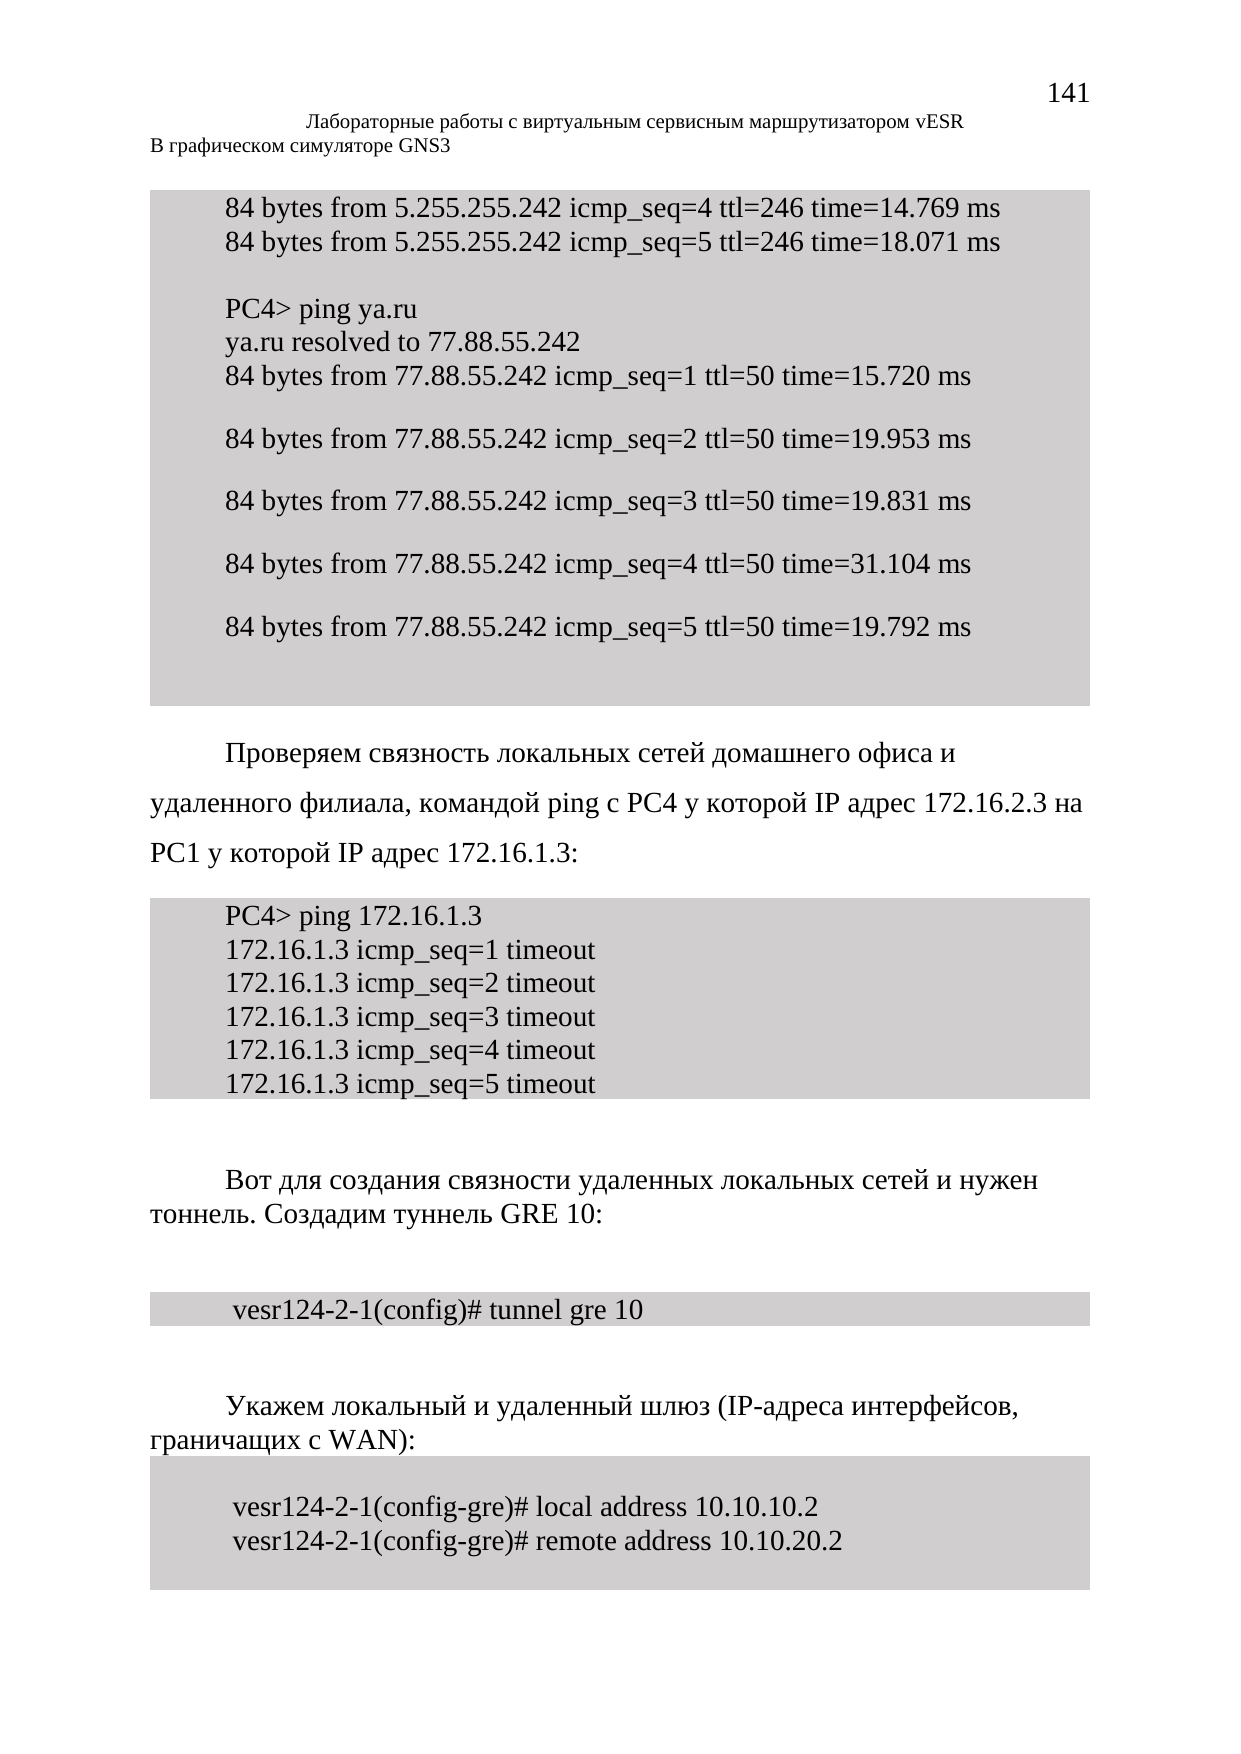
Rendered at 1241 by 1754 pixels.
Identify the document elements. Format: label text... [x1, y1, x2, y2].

text 172.16.1.3 icmp_seq=2 timeout [150, 965, 1090, 999]
text 84 bytes from 77.88.55.242 icmp_seq=4 ttl=50 time=31.104 ms [150, 546, 1090, 580]
text vesr124-2-1(config-gre)# remote address 10.10.20.2 [150, 1523, 1090, 1556]
text ya.ru resolved to 77.88.55.242 [150, 324, 1090, 358]
text 84 bytes from 77.88.55.242 icmp_seq=2 ttl=50 time=19.953 ms [150, 421, 1090, 454]
text Укажем локальный и удаленный шлюз (IP-адреса интерфейсов, граничащих с WAN): [150, 1388, 1090, 1456]
text vesr124-2-1(config-gre)# local address 10.10.10.2 [150, 1489, 1090, 1523]
text 172.16.1.3 icmp_seq=3 timeout [150, 999, 1090, 1032]
text 84 bytes from 77.88.55.242 icmp_seq=3 ttl=50 time=19.831 ms [150, 483, 1090, 517]
text vesr124-2-1(config)# tunnel gre 10 [150, 1292, 1090, 1326]
text PC4> ping ya.ru [150, 291, 1090, 324]
text 172.16.1.3 icmp_seq=5 timeout [150, 1066, 1090, 1099]
text 84 bytes from 77.88.55.242 icmp_seq=5 ttl=50 time=19.792 ms [150, 609, 1090, 643]
text 84 bytes from 5.255.255.242 icmp_seq=4 ttl=246 time=14.769 ms [150, 190, 1090, 224]
text 172.16.1.3 icmp_seq=1 timeout [150, 932, 1090, 965]
text Проверяем связность локальных сетей домашнего офиса и удаленного филиала, командой ping c PC4 у которой IP адрес 172.16.2.3 на PC1 у которой IP адрес 172.16.1.3: [150, 735, 1090, 869]
text Вот для создания связности удаленных локальных сетей и нужен тоннель. Создадим туннель GRE 10: [150, 1162, 1090, 1229]
text 84 bytes from 5.255.255.242 icmp_seq=5 ttl=246 time=18.071 ms [150, 224, 1090, 257]
text PC4> ping 172.16.1.3 [150, 898, 1090, 932]
text 84 bytes from 77.88.55.242 icmp_seq=1 ttl=50 time=15.720 ms [150, 358, 1090, 391]
text 172.16.1.3 icmp_seq=4 timeout [150, 1032, 1090, 1066]
